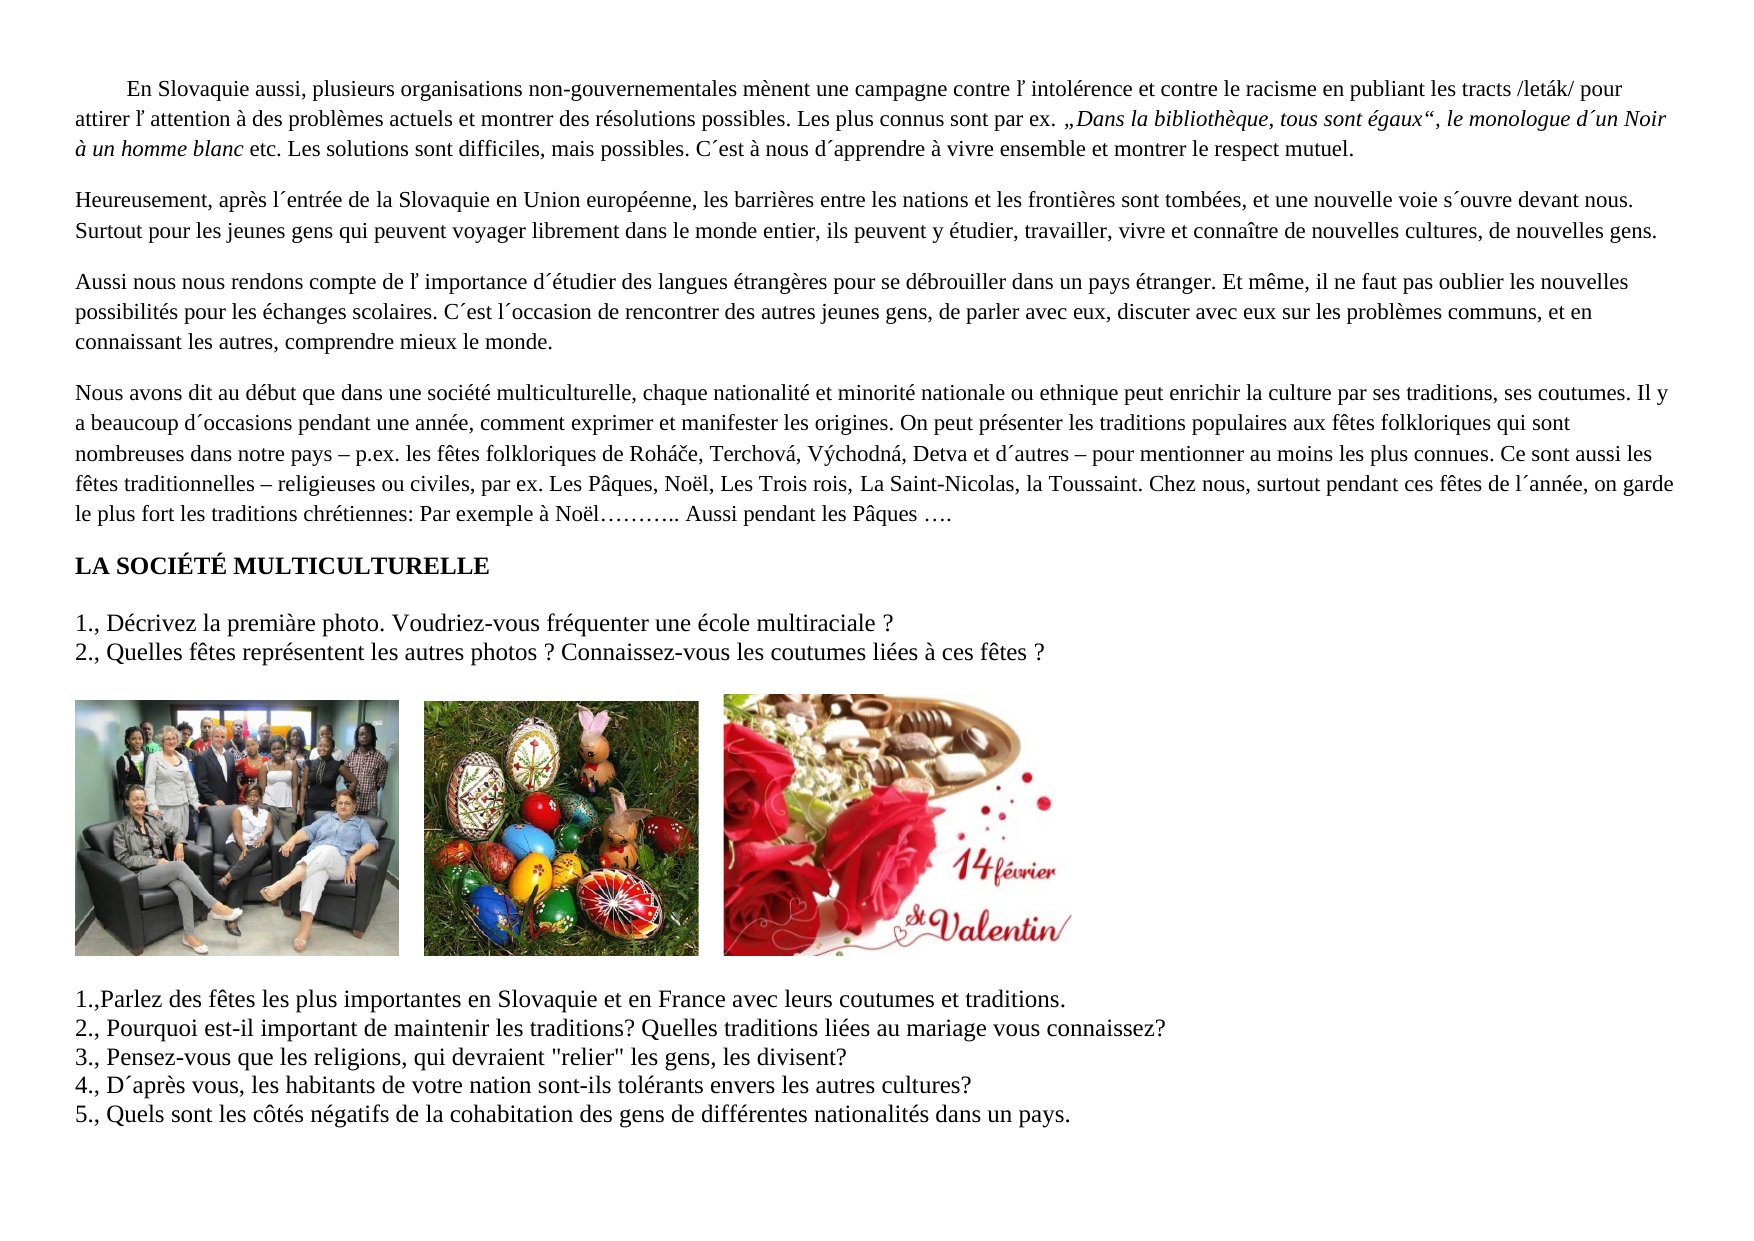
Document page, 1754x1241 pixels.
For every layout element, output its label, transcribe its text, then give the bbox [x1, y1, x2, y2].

text Aussi nous nous rendons compte de ľ importance d´étudier des langues étrangères pour se débrouiller dans un pays étranger. Et même, il ne faut pas oublier les nouvelles possibilités pour les échanges scolaires. C´est l´occasion de rencontrer des autres jeunes gens, de parler avec eux, discuter avec eux sur les problèmes communs, et en connaissant les autres, comprendre mieux le monde. [75, 268, 1679, 354]
text En Slovaquie aussi, plusieurs organisations non-gouvernementales mènent une campagne contre ľ intolérence et contre le racisme en publiant les tracts /leták/ pour attirer ľ attention à des problèmes actuels et montrer des résolutions possibles. Les plus connus sont par ex. „Dans la bibliothèque, tous sont égaux“, le monologue d´un Noir à un homme blanc etc. Les solutions sont difficiles, mais possibles. C´est à nous d´apprendre à vivre ensemble et montrer le respect mutuel. [75, 75, 1679, 162]
text 5., Quels sont les côtés négatifs de la cohabitation des gens de différentes nationalités dans un pays. [75, 1099, 1679, 1128]
text 1., Décrivez la premiàre photo. Voudriez-vous fréquenter une école multiraciale ? [75, 608, 1679, 637]
text Heureusement, après l´entrée de la Slovaquie en Union européenne, les barrières entre les nations et les frontières sont tombées, et une nouvelle voie s´ouvre devant nous. Surtout pour les jeunes gens qui peuvent voyager librement dans le monde entier, ils peuvent y étudier, travailler, vivre et connaître de nouvelles cultures, de nouvelles gens. [75, 186, 1679, 243]
text 4., D´après vous, les habitants de votre nation sont-ils tolérants envers les autres cultures? [75, 1070, 1679, 1099]
text Nous avons dit au début que dans une société multiculturelle, chaque nationalité et minorité nationale ou ethnique peut enrichir la culture par ses traditions, ses coutumes. Il y a beaucoup d´occasions pendant une année, comment exprimer et manifester les origines. On peut présenter les traditions populaires aux fêtes folkloriques qui sont nombreuses dans notre pays – p.ex. les fêtes folkloriques de Roháče, Terchová, Východná, Detva et d´autres – pour mentionner au moins les plus connues. Ce sont aussi les fêtes traditionnelles – religieuses ou civiles, par ex. Les Pâques, Noël, Les Trois rois, La Saint-Nicolas, la Toussaint. Chez nous, surtout pendant ces fêtes de l´année, on garde le plus fort les traditions chrétiennes: Par exemple à Noël……….. Aussi pendant les Pâques …. [75, 379, 1679, 526]
text LA SOCIÉTÉ MULTICULTURELLE [75, 551, 1679, 580]
picture [424, 701, 699, 956]
text 3., Pensez-vous que les religions, qui devraient "relier" les gens, les divisent? [75, 1042, 1679, 1070]
text 2., Pourquoi est-il important de maintenir les traditions? Quelles traditions liées au mariage vous connaissez? [75, 1013, 1679, 1042]
picture [723, 694, 1072, 956]
picture [75, 700, 399, 956]
text 1.,Parlez des fêtes les plus importantes en Slovaquie et en France avec leurs coutumes et traditions. [75, 984, 1679, 1013]
text 2., Quelles fêtes représentent les autres photos ? Connaissez-vous les coutumes liées à ces fêtes ? [75, 637, 1679, 666]
